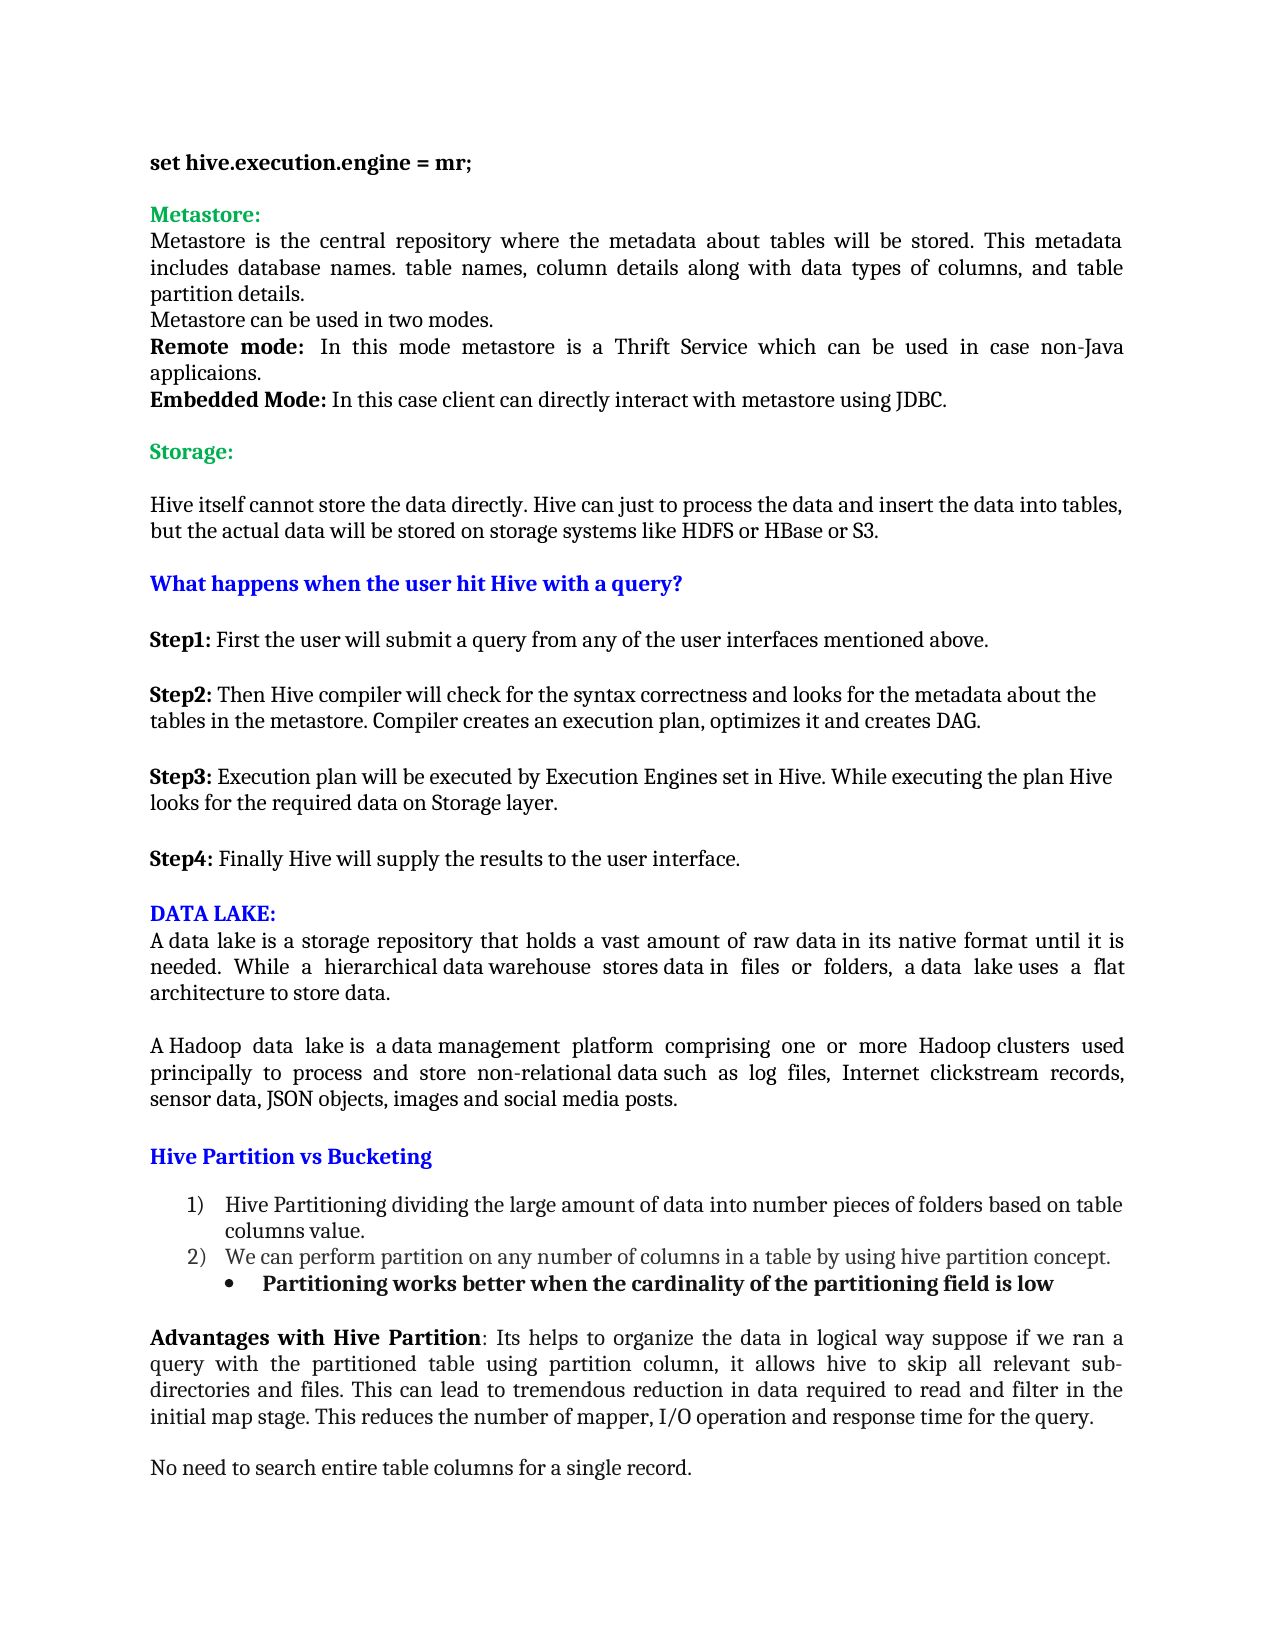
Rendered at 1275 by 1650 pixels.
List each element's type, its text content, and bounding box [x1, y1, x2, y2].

text DATA LAKE: [150, 901, 1125, 927]
text Metastore is the central repository where the metadata about tables will be stored. This metadata includes database names. table names, column details along with data types of columns, and table partition details. [150, 228, 1125, 307]
text Step2: Then Hive compiler will check for the syntax correctness and looks for the metadata about the tables in the metastore. Compiler creates an execution plan, optimizes it and creates DAG. [150, 682, 1125, 734]
subtitle Hive Partition vs Bucketing [150, 1144, 1125, 1170]
text Step1: First the user will submit a query from any of the user interfaces mentioned above. [150, 626, 1125, 653]
list Hive Partitioning dividing the large amount of data into number pieces of folders based on table columns value. [187, 1191, 1125, 1244]
text What happens when the user hit Hive with a query? [150, 571, 1125, 597]
text Advantages with Hive Partition: Its helps to organize the data in logical way suppose if we ran a query with the partitioned table using partition column, it allows hive to skip all relevant sub-directories and files. This can lead to tremendous reduction in data required to read and filter in the initial map stage. This reduces the number of mapper, I/O operation and response time for the query. [150, 1324, 1125, 1430]
list We can perform partition on any number of columns in a table by using hive partition concept. [187, 1244, 1125, 1271]
text Embedded Mode: In this case client can directly interact with metastore using JDBC. [150, 386, 1125, 413]
text Step3: Execution plan will be executed by Execution Engines set in Hive. While executing the plan Hive looks for the required data on Storage layer. [150, 764, 1125, 816]
text Hive itself cannot store the data directly. Hive can just to process the data and insert the data into tables, but the actual data will be stored on storage systems like HDFS or HBase or S3. [150, 492, 1125, 544]
text Metastore: [150, 202, 1125, 228]
list Partitioning works better when the cardinality of the partitioning field is low [225, 1271, 1125, 1297]
text Storage: [150, 439, 1125, 465]
text set hive.execution.engine = mr; [150, 150, 1125, 176]
text Step4: Finally Hive will supply the results to the user interface. [150, 846, 1125, 872]
text No need to search entire table columns for a single record. [150, 1455, 1125, 1481]
text Metastore can be used in two modes. [150, 307, 1125, 334]
text A Hadoop data lake is a data management platform comprising one or more Hadoop clusters used principally to process and store non-relational data such as log files, Internet clickstream records, sensor data, JSON objects, images and social media posts. [150, 1033, 1125, 1112]
text A data lake is a storage repository that holds a vast amount of raw data in its native format until it is needed. While a hierarchical data warehouse stores data in files or folders, a data lake uses a flat architecture to store data. [150, 927, 1125, 1007]
text Remote mode: In this mode metastore is a Thrift Service which can be used in case non-Java applicaions. [150, 334, 1125, 386]
